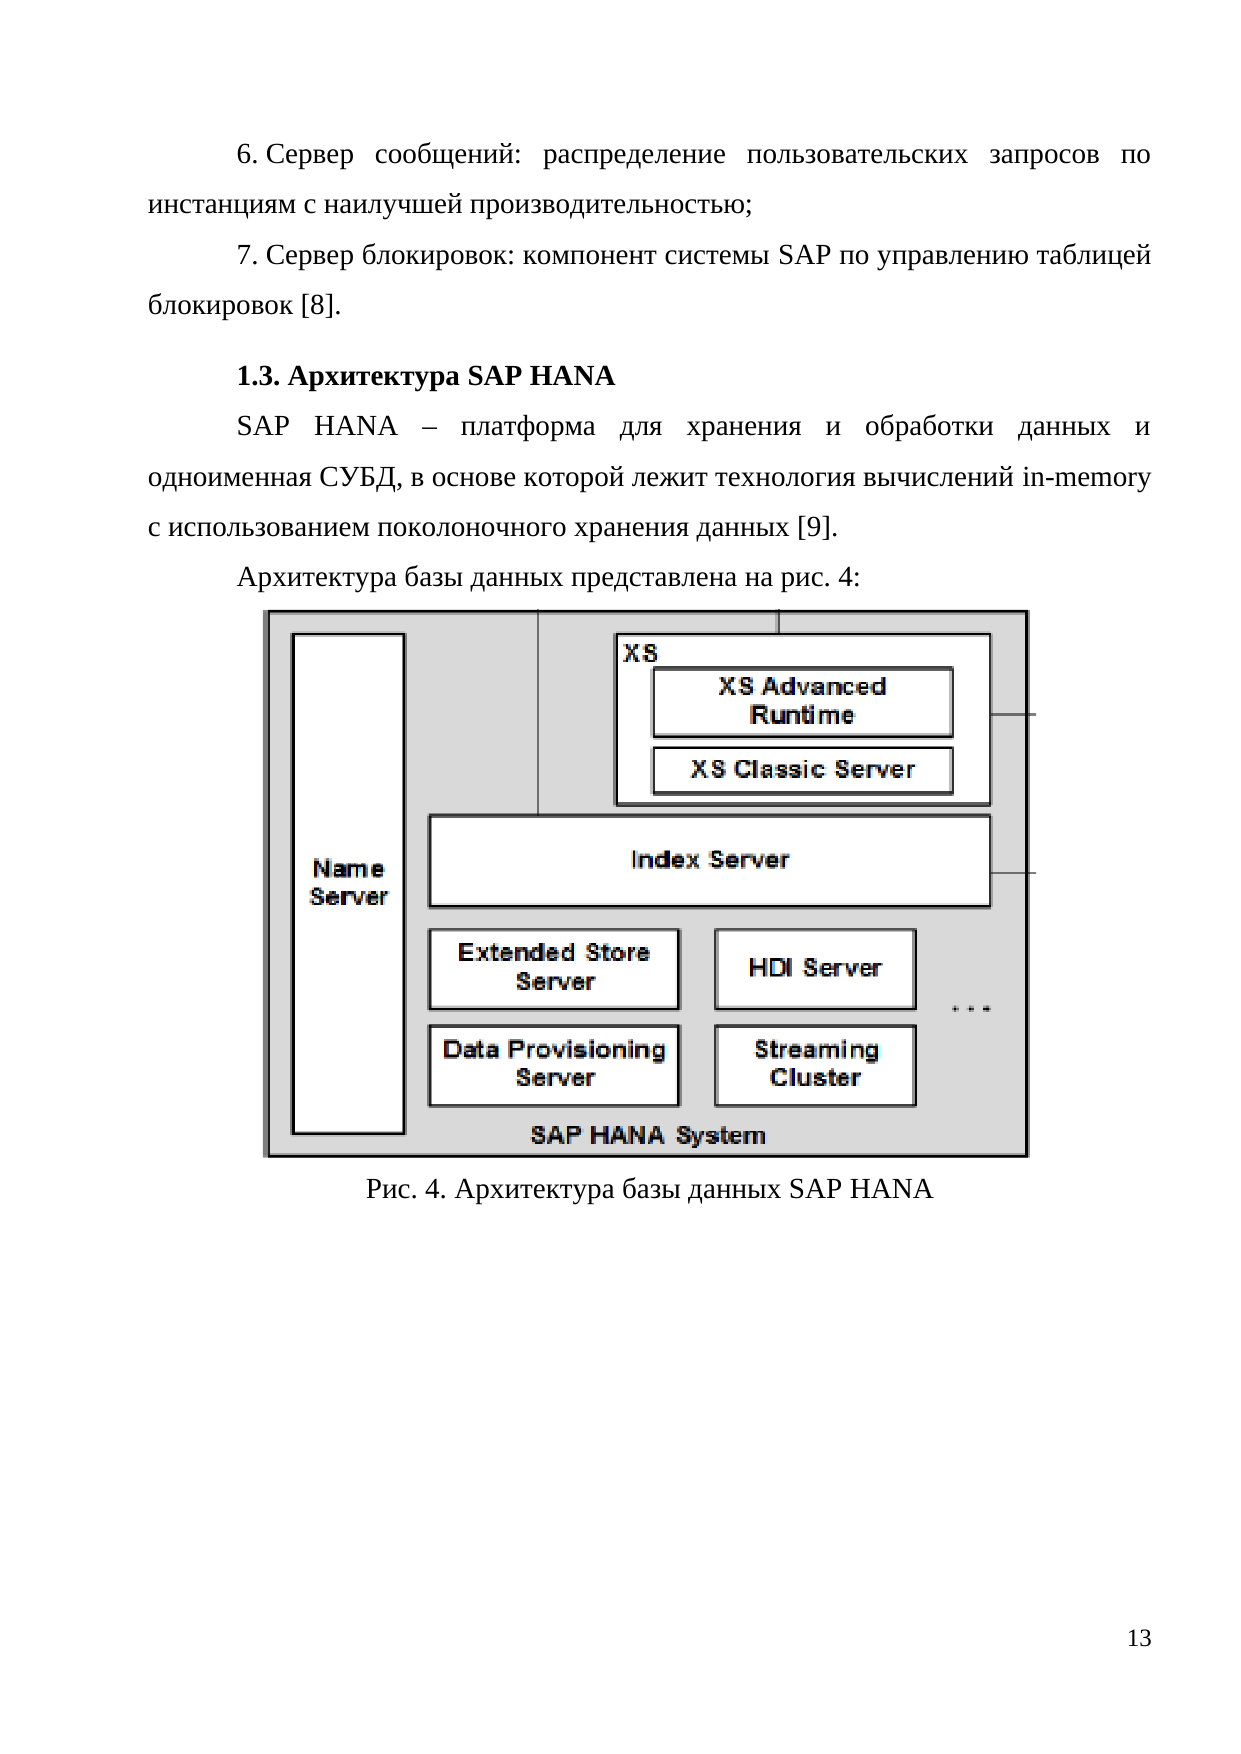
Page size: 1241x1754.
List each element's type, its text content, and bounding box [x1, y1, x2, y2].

text SAP HANA – платформа для хранения и обработки данных и одноименная СУБД, в основе которой лежит технология вычислений in-memory с использованием поколоночного хранения данных [9]. [148, 408, 1152, 543]
list Сервер сообщений: распределение пользовательских запросов по инстанциям с наилучшей производительностью; [148, 136, 1152, 220]
list Сервер блокировок: компонент системы SAP по управлению таблицей блокировок [8]. [148, 237, 1152, 321]
subtitle 1.3. Архитектура SAP HANA [148, 358, 1152, 392]
picture [262, 609, 1037, 1158]
text Архитектура базы данных представлена на рис. 4: [148, 559, 1152, 593]
text Рис. 4. Архитектура базы данных SAP HANA [148, 1172, 1152, 1205]
